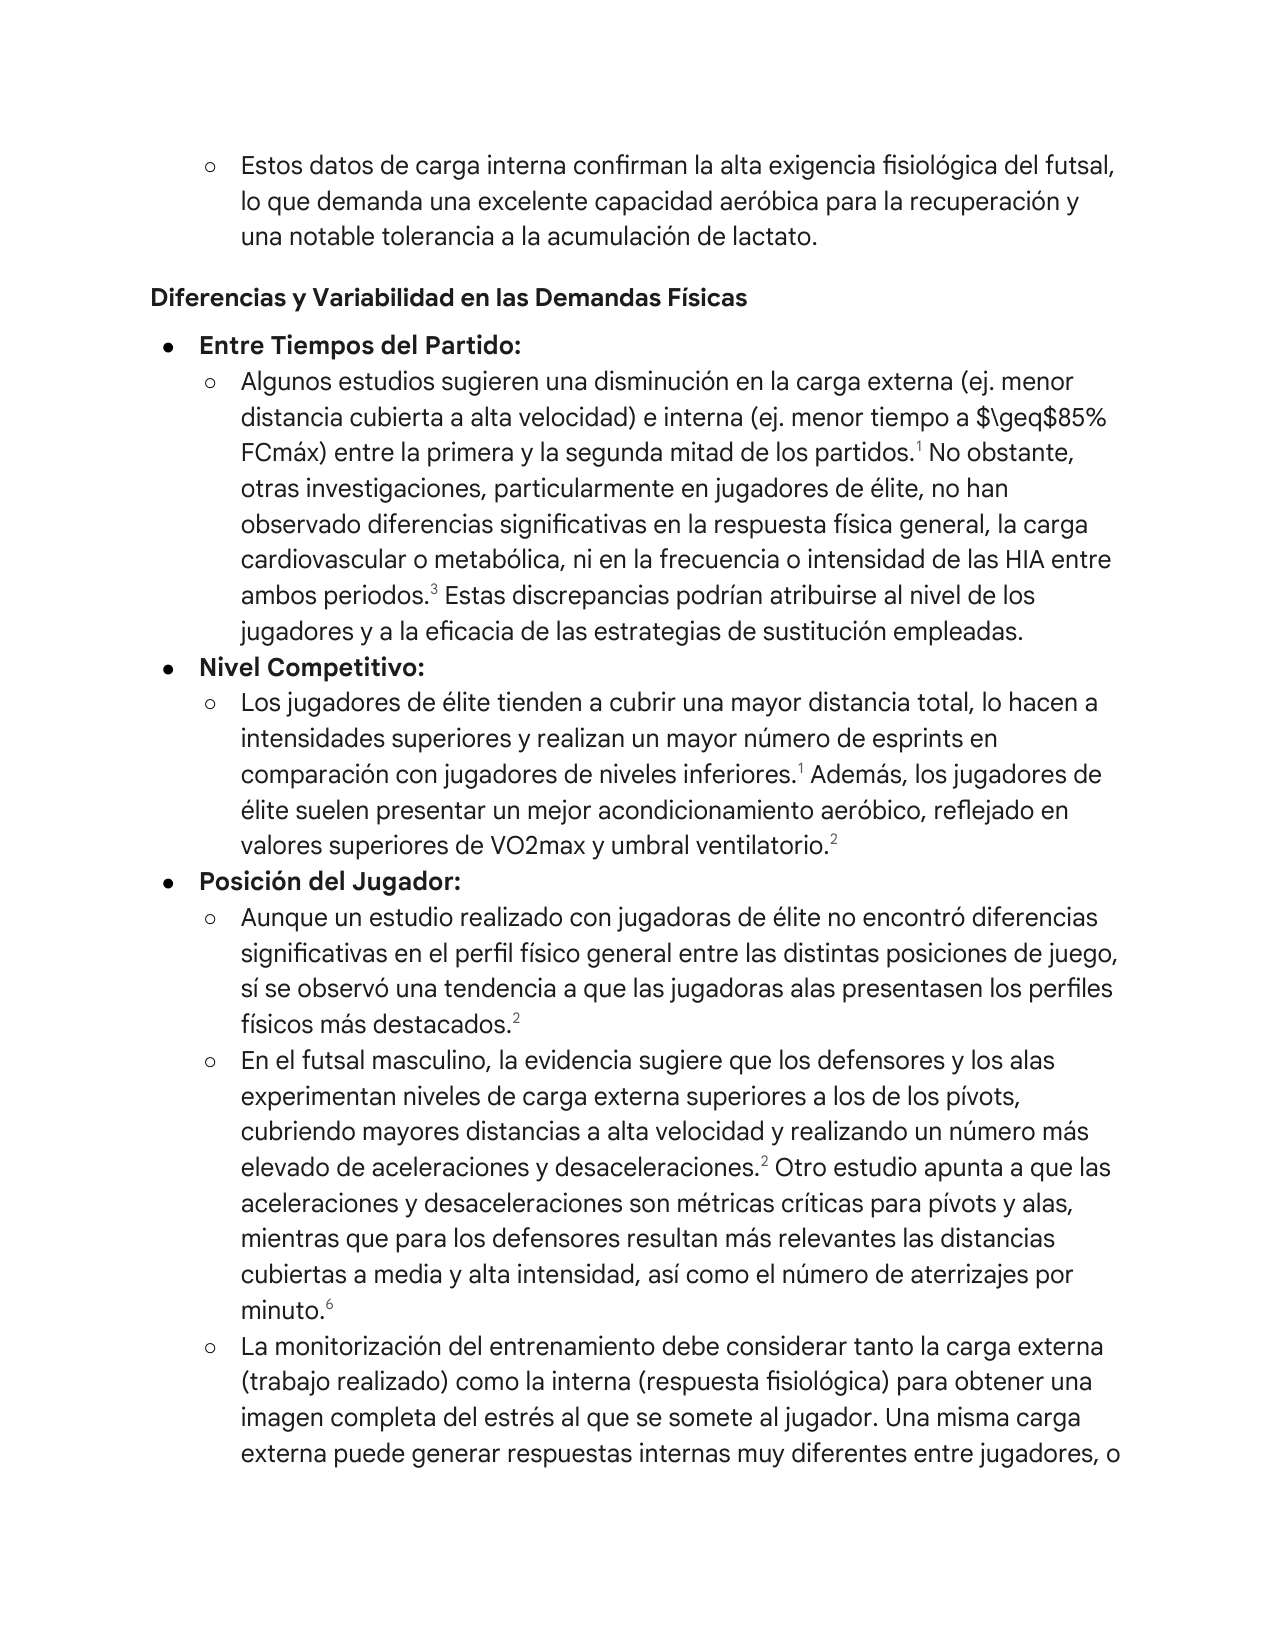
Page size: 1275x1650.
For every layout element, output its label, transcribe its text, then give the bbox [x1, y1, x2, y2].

list Los jugadores de élite tienden a cubrir una mayor distancia total, lo hacen a intensidades superiores y realizan un mayor número de esprints en comparación con jugadores de niveles inferiores.1 Además, los jugadores de élite suelen presentar un mejor acondicionamiento aeróbico, reflejado en valores superiores de VO2​max y umbral ventilatorio.2 [203, 688, 1125, 862]
list Entre Tiempos del Partido: [161, 330, 1125, 362]
list En el futsal masculino, la evidencia sugiere que los defensores y los alas experimentan niveles de carga externa superiores a los de los pívots, cubriendo mayores distancias a alta velocidad y realizando un número más elevado de aceleraciones y desaceleraciones.2 Otro estudio apunta a que las aceleraciones y desaceleraciones son métricas críticas para pívots y alas, mientras que para los defensores resultan más relevantes las distancias cubiertas a media y alta intensidad, así como el número de aterrizajes por minuto.6 [203, 1045, 1125, 1326]
list Estos datos de carga interna confirman la alta exigencia fisiológica del futsal, lo que demanda una excelente capacidad aeróbica para la recuperación y una notable tolerancia a la acumulación de lactato. [203, 150, 1125, 253]
list Aunque un estudio realizado con jugadoras de élite no encontró diferencias significativas en el perfil físico general entre las distintas posiciones de juego, sí se observó una tendencia a que las jugadoras alas presentasen los perfiles físicos más destacados.2 [203, 902, 1125, 1041]
list Posición del Jugador: [161, 866, 1125, 898]
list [203, 1331, 1125, 1469]
list Algunos estudios sugieren una disminución en la carga externa (ej. menor distancia cubierta a alta velocidad) e interna (ej. menor tiempo a $\geq$85% FCmáx) entre la primera y la segunda mitad de los partidos.1 No obstante, otras investigaciones, particularmente en jugadores de élite, no han observado diferencias significativas en la respuesta física general, la carga cardiovascular o metabólica, ni en la frecuencia o intensidad de las HIA entre ambos periodos.3 Estas discrepancias podrían atribuirse al nivel de los jugadores y a la eficacia de las estrategias de sustitución empleadas. [203, 366, 1125, 648]
subtitle Diferencias y Variabilidad en las Demandas Físicas [150, 282, 1125, 313]
list Nivel Competitivo: [161, 652, 1125, 683]
